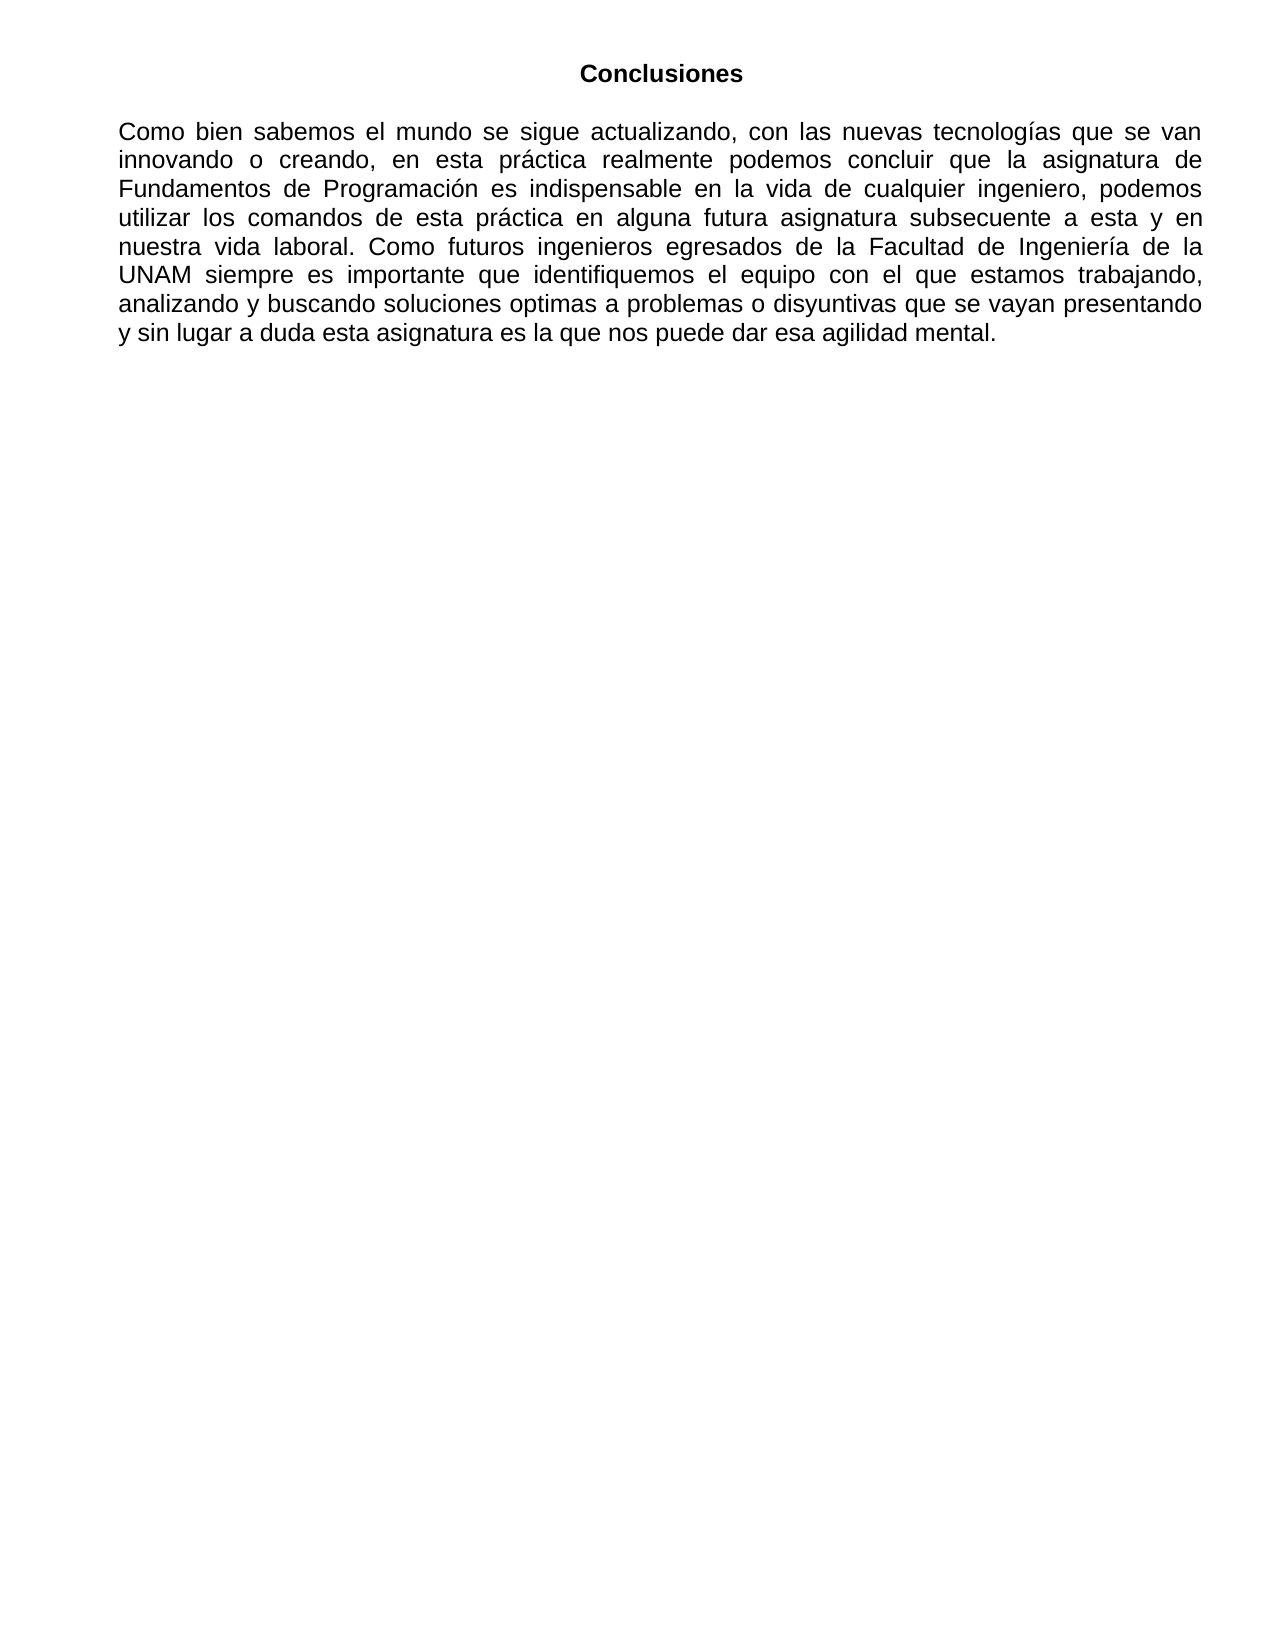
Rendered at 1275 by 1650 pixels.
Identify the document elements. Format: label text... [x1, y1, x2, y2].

text Como bien sabemos el mundo se sigue actualizando, con las nuevas tecnologías que se van innovando o creando, en esta práctica realmente podemos concluir que la asignatura de Fundamentos de Programación es indispensable en la vida de cualquier ingeniero, podemos utilizar los comandos de esta práctica en alguna futura asignatura subsecuente a esta y en nuestra vida laboral. Como futuros ingenieros egresados de la Facultad de Ingeniería de la UNAM siempre es importante que identifiquemos el equipo con el que estamos trabajando, analizando y buscando soluciones optimas a problemas o disyuntivas que se vayan presentando y sin lugar a duda esta asignatura es la que nos puede dar esa agilidad mental. [118, 117, 1205, 347]
text Conclusiones [118, 59, 1205, 88]
